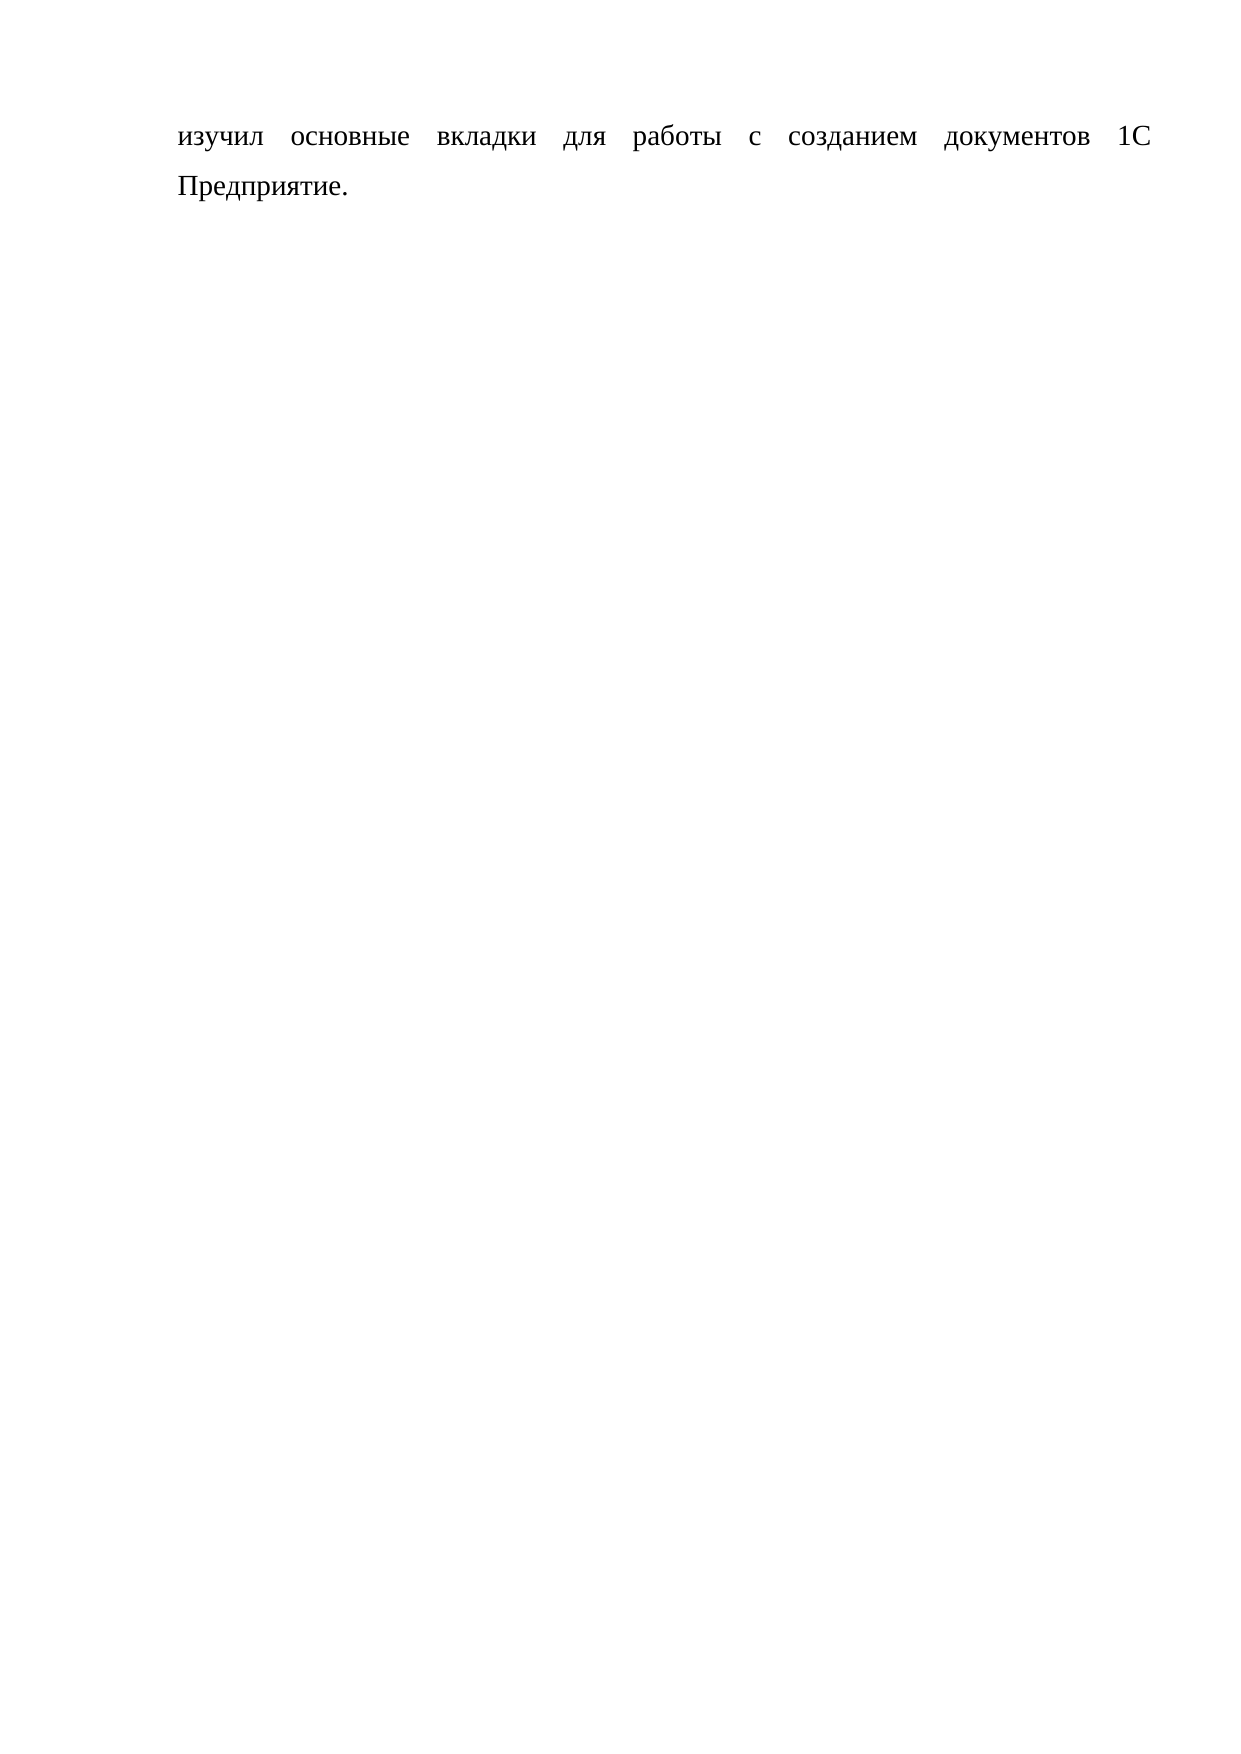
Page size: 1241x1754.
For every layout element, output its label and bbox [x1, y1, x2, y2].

text [177, 152, 1152, 202]
